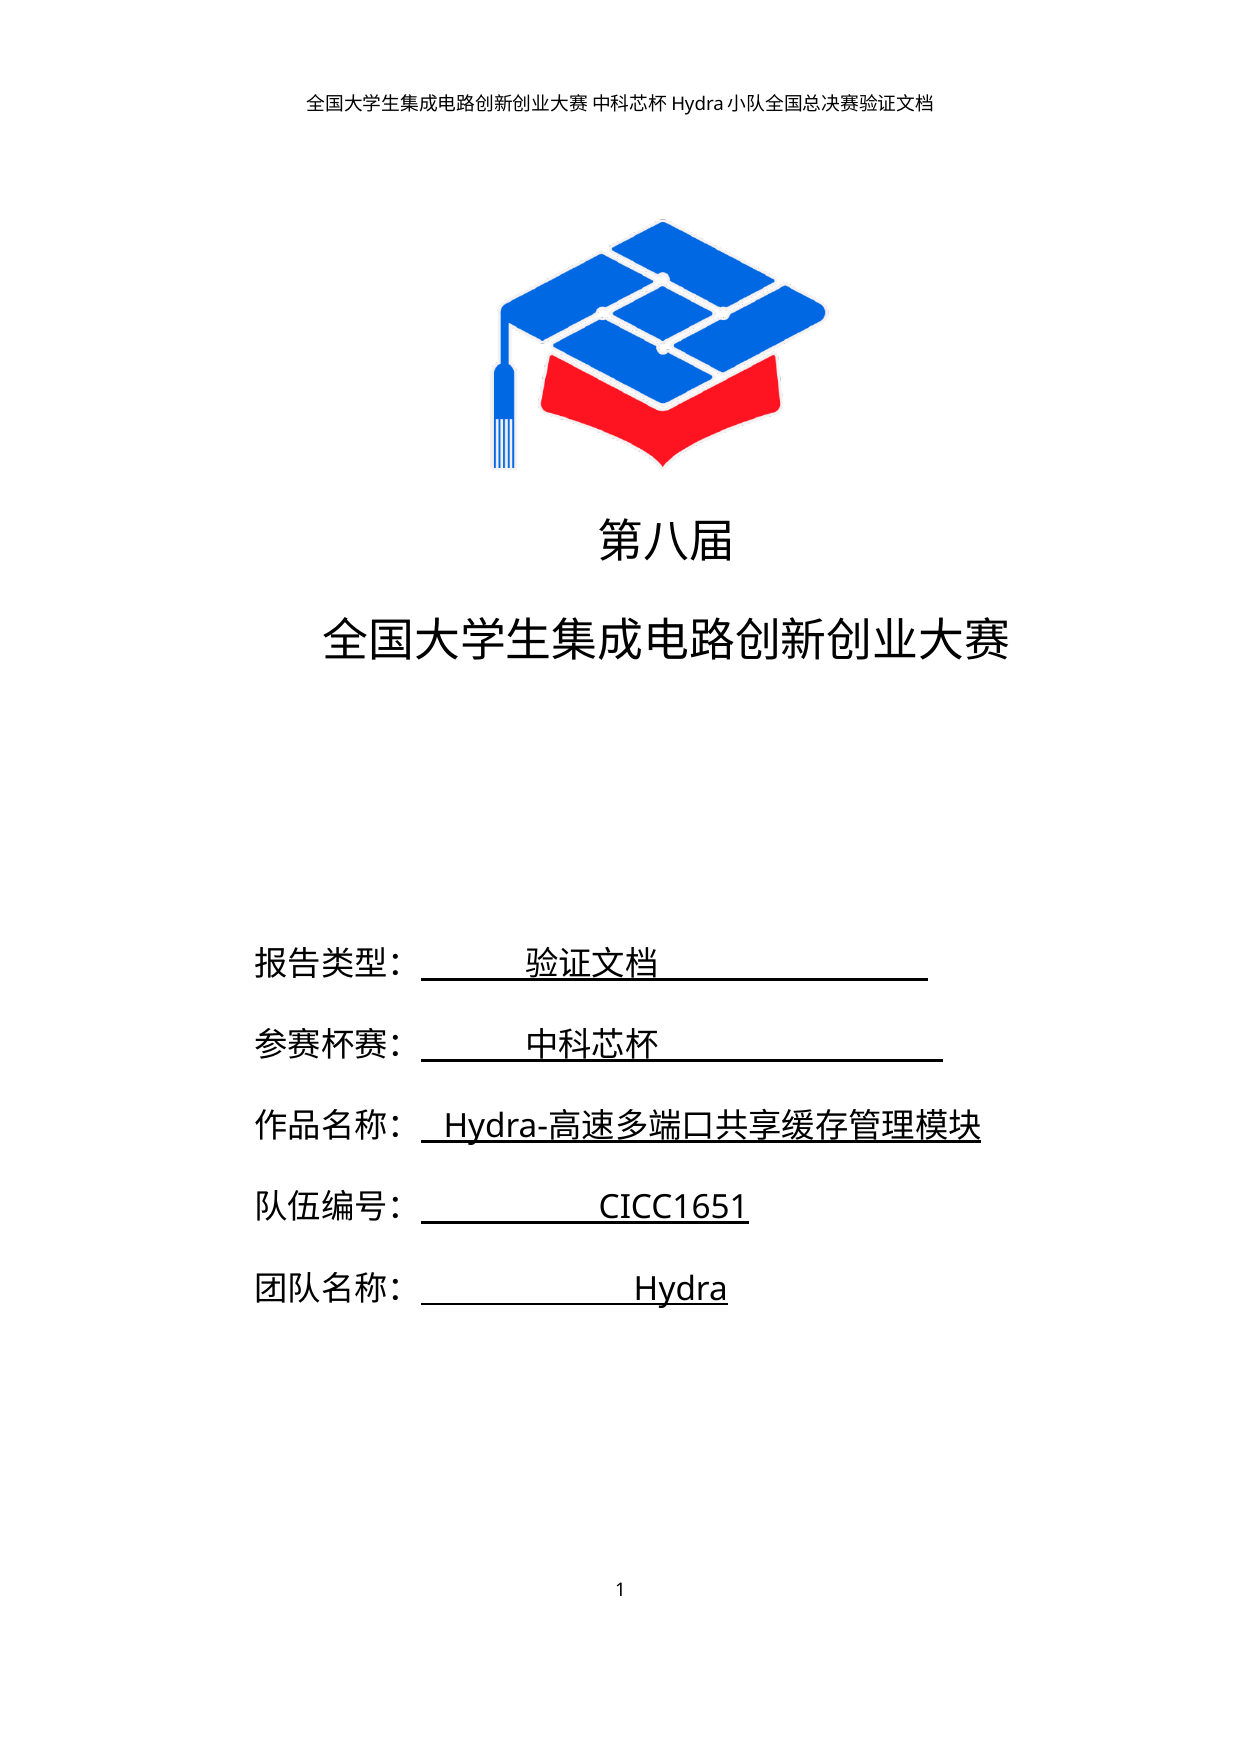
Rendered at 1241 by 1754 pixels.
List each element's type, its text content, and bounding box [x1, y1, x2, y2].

text 队伍编号： CICC1651 [187, 1180, 1053, 1229]
text 报告类型： 验证文档 [187, 937, 1053, 985]
text 全国大学生集成电路创新创业大赛 [187, 603, 1053, 669]
text 参赛杯赛： 中科芯杯 [187, 1018, 1053, 1066]
text 第八届 [187, 504, 1053, 570]
text 作品名称： Hydra-高速多端口共享缓存管理模块 [187, 1099, 1053, 1147]
text 团队名称： Hydra [187, 1261, 1053, 1310]
picture [454, 197, 878, 471]
